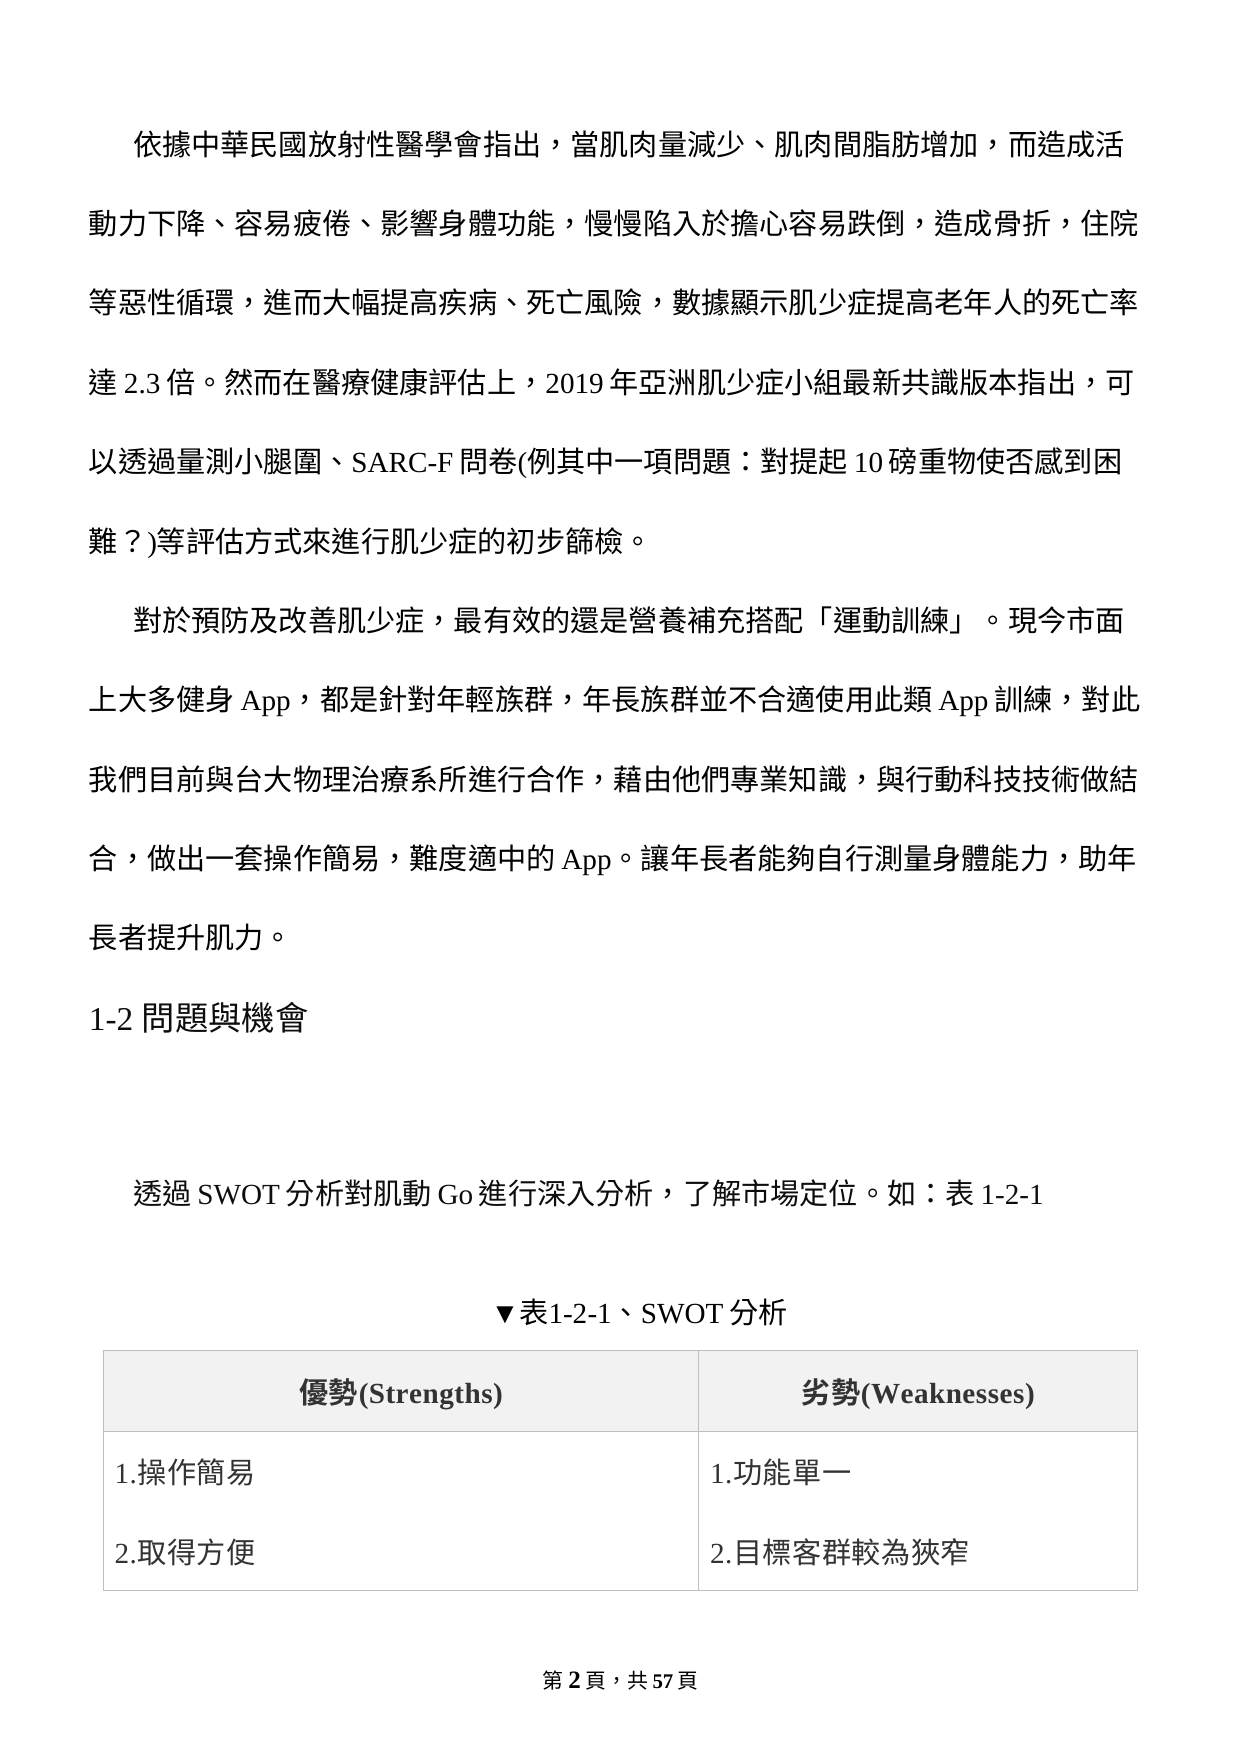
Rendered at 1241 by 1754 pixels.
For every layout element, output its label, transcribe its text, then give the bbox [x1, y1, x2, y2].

text 透過SWOT分析對肌動Go進行深入分析，了解市場定位。如：表1-2-1 [89, 1152, 1152, 1231]
text 依據中華民國放射性醫學會指出，當肌肉量減少、肌肉間脂肪增加，而造成活動力下降、容易疲倦、影響身體功能，慢慢陷入於擔心容易跌倒，造成骨折，住院等惡性循環，進而大幅提高疾病、死亡風險，數據顯示肌少症提高老年人的死亡率達2.3倍。然而在醫療健康評估上，2019年亞洲肌少症小組最新共識版本指出，可以透過量測小腿圍、SARC-F問卷(例其中一項問題：對提起10磅重物使否感到困難？)等評估方式來進行肌少症的初步篩檢。 [89, 103, 1152, 579]
text 對於預防及改善肌少症，最有效的還是營養補充搭配「運動訓練」。現今市面上大多健身App，都是針對年輕族群，年長族群並不合適使用此類App訓練，對此我們目前與台大物理治療系所進行合作，藉由他們專業知識，與行動科技技術做結合，做出一套操作簡易，難度適中的App。讓年長者能夠自行測量身體能力，助年長者提升肌力。 [89, 579, 1152, 976]
table_header 劣勢(Weaknesses) [699, 1351, 1137, 1431]
table_header 優勢(Strengths) [104, 1351, 698, 1431]
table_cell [104, 1432, 698, 1590]
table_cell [699, 1432, 1137, 1590]
text ▼表1-2-1、SWOT分析 [126, 1271, 1152, 1350]
subtitle 問題與機會 [89, 976, 1152, 1055]
